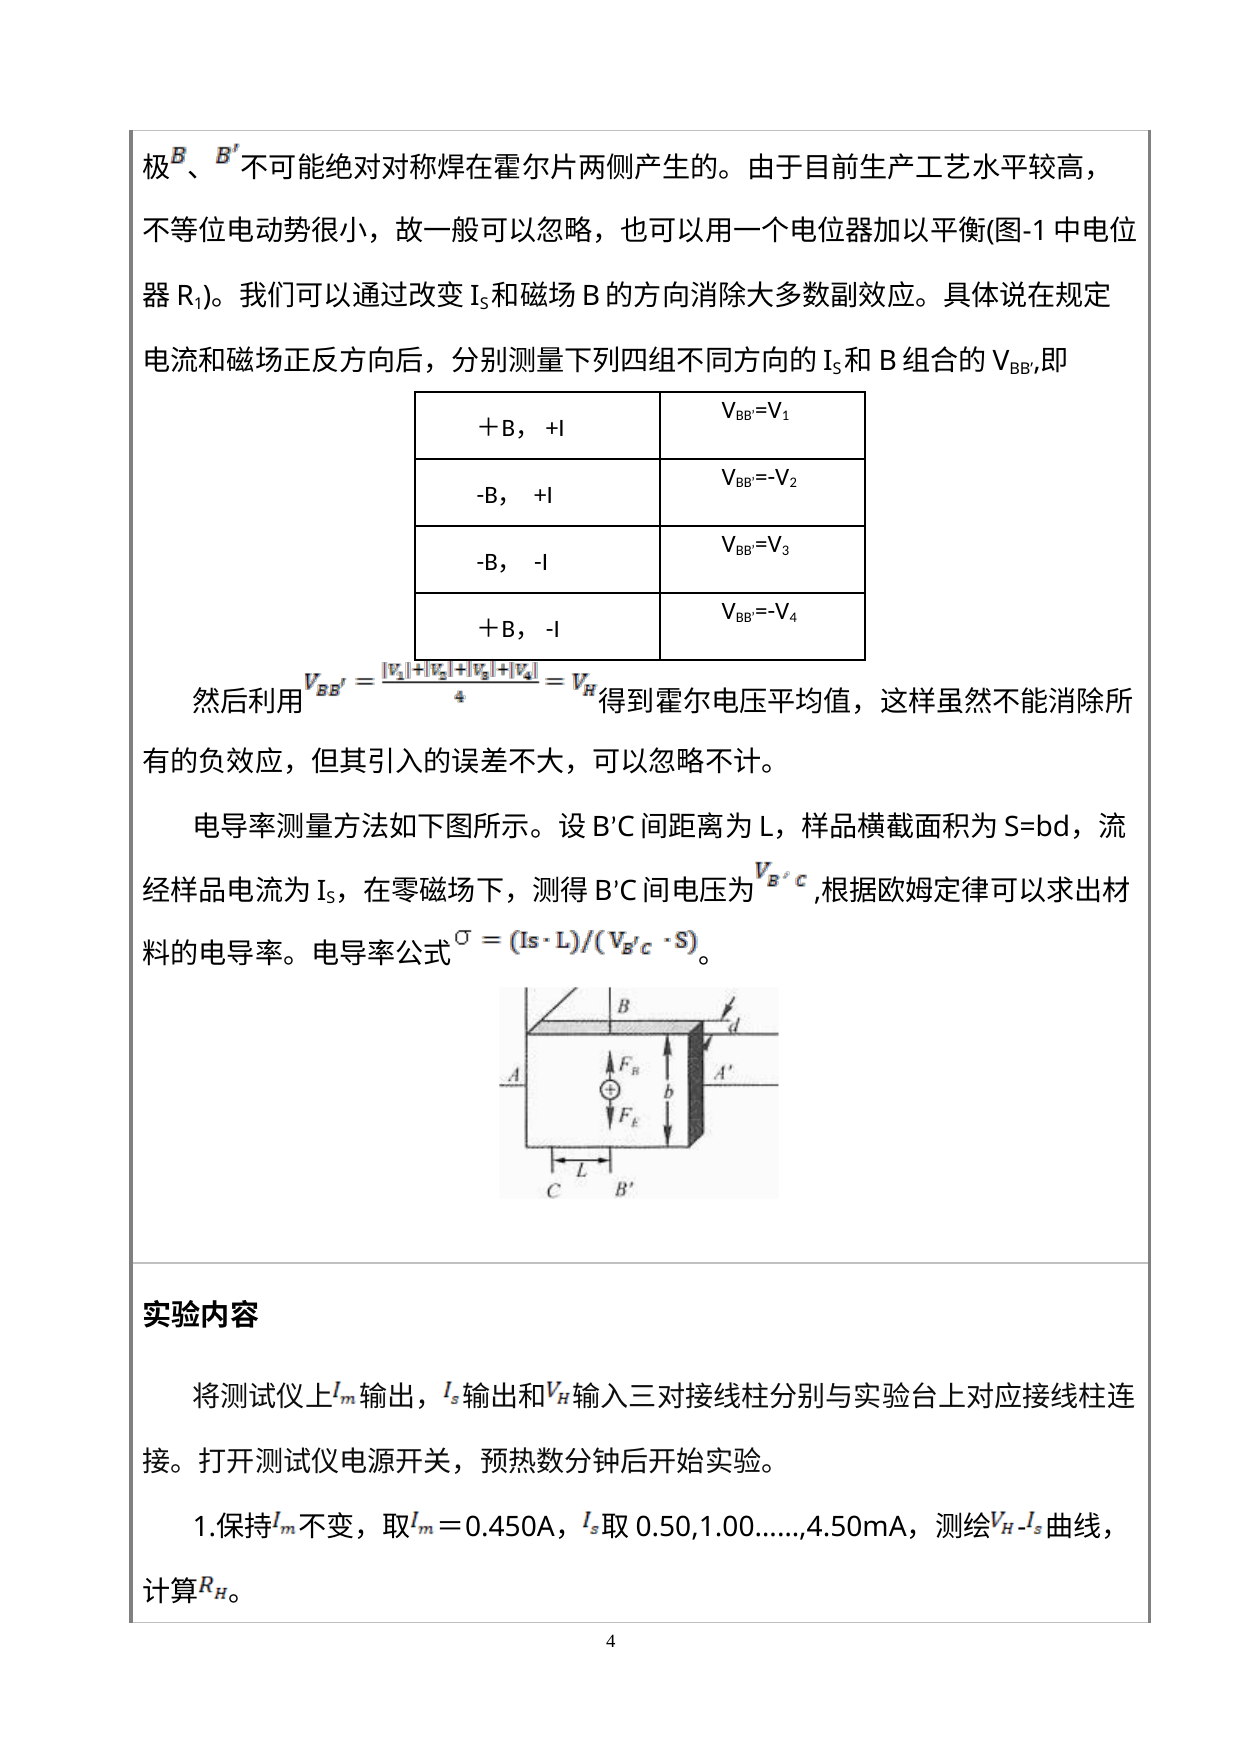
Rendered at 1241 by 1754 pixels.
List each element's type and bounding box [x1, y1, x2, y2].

table_cell [133, 131, 1148, 1262]
table_cell [133, 1264, 1148, 1621]
picture [546, 1375, 573, 1406]
picture [1026, 1505, 1045, 1536]
picture [198, 1570, 229, 1601]
picture [755, 856, 810, 901]
picture [304, 661, 599, 712]
picture [443, 1375, 462, 1406]
picture [170, 141, 188, 178]
picture [451, 921, 699, 964]
picture [498, 986, 782, 1202]
picture [272, 1505, 299, 1536]
picture [215, 141, 241, 178]
picture [991, 1505, 1017, 1536]
picture [410, 1505, 437, 1536]
picture [332, 1375, 359, 1406]
picture [582, 1505, 602, 1536]
